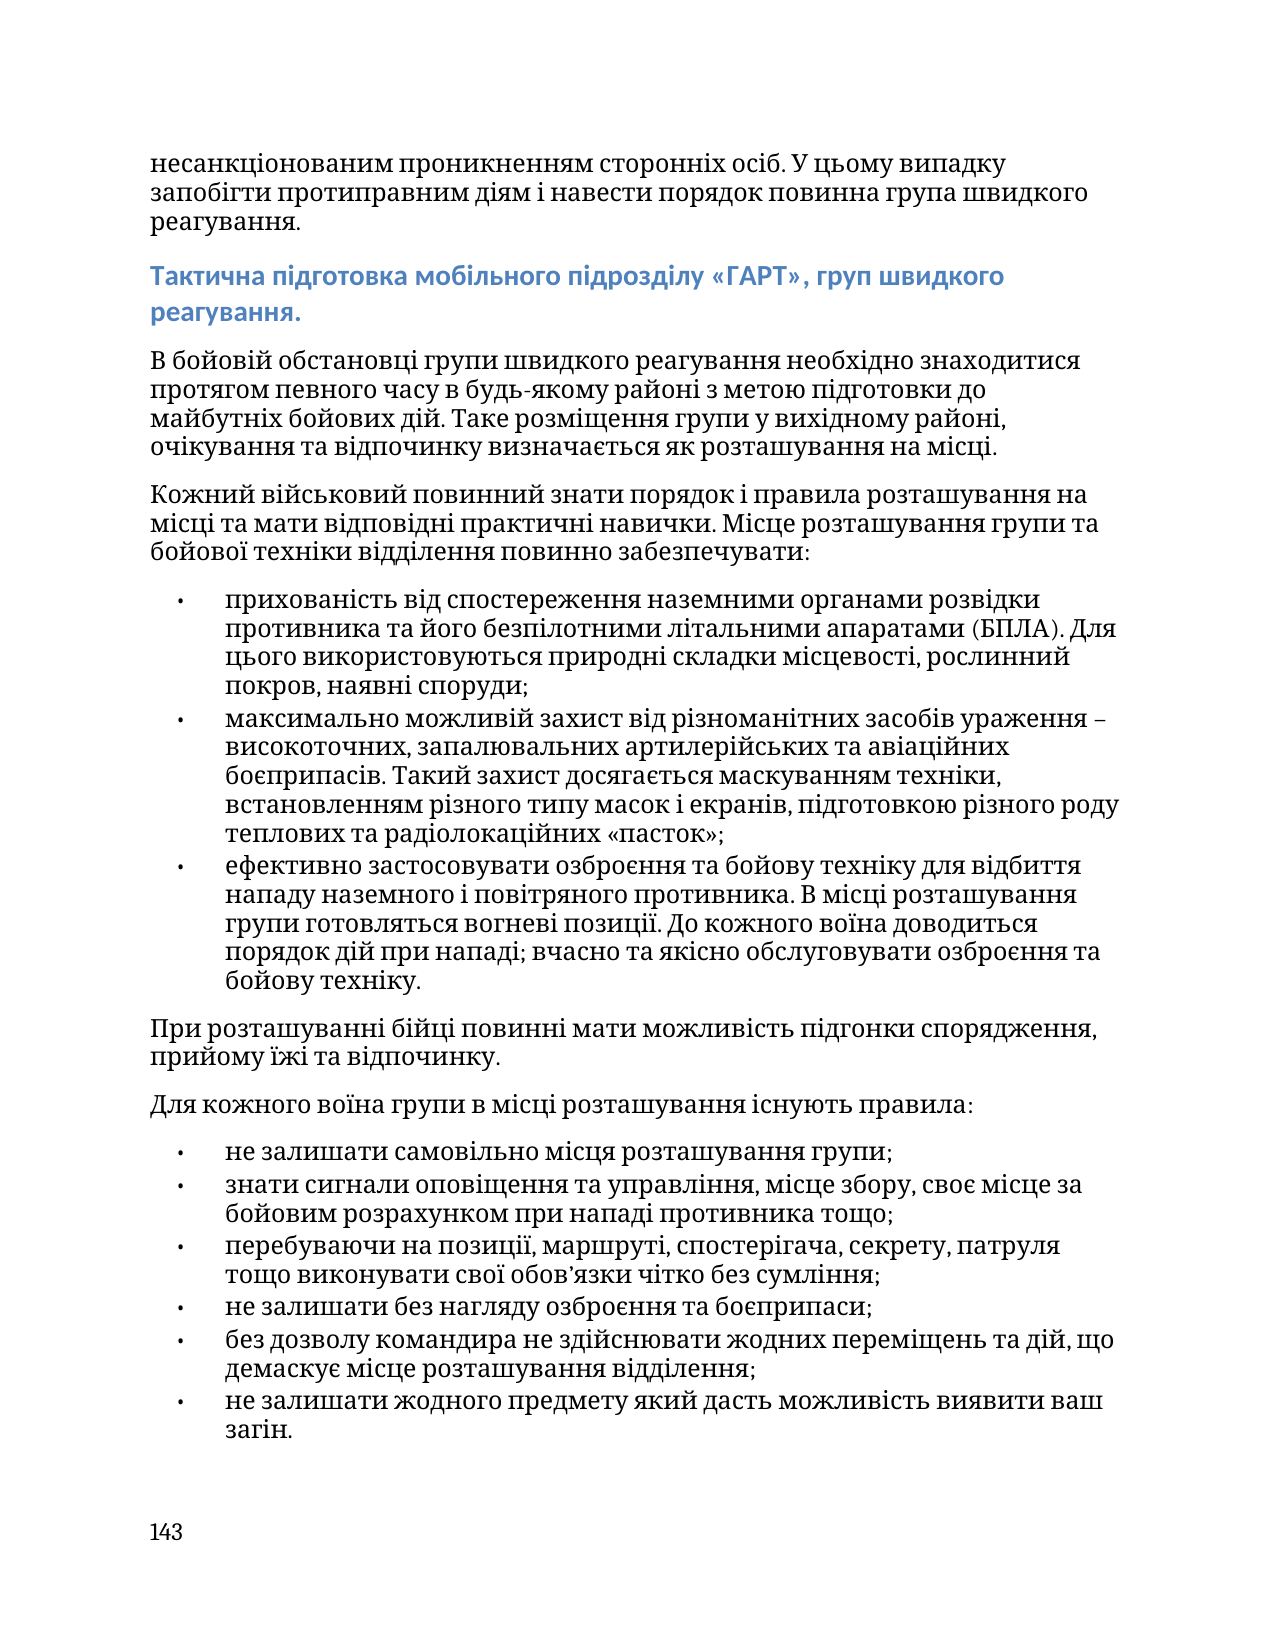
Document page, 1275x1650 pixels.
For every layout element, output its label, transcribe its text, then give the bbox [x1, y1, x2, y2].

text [150, 150, 1125, 236]
list прихованість від спостереження наземними органами розвідки противника та його безпілотними літальними апаратами (БПЛА). Для цього використовуються природні складки місцевості, рослинний покров, наявні споруди; [175, 586, 1125, 701]
list ефективно застосовувати озброєння та бойову техніку для відбиття нападу наземного і повітряного противника. В місці розташування групи готовляться вогневі позиції. До кожного воїна доводиться порядок дій при нападі; вчасно та якісно обслуговувати озброєння та бойову техніку. [175, 852, 1125, 996]
list перебуваючи на позиції, маршруті, спостерігача, секрету, патруля тощо виконувати свої обов’язки чітко без сумління; [175, 1232, 1125, 1289]
list не залишати жодного предмету який дасть можливість виявити ваш загін. [175, 1387, 1125, 1444]
subtitle Тактична підготовка мобільного підрозділу «ГАРТ», груп швидкого реагування. [150, 257, 1125, 328]
text В бойовій обстановці групи швидкого реагування необхідно знаходитися протягом певного часу в будь-якому районі з метою підготовки до майбутніх бойових дій. Таке розміщення групи у вихідному районі, очікування та відпочинку визначається як розташування на місці. [150, 347, 1125, 462]
list без дозволу командира не здійснювати жодних переміщень та дій, що демаскує місце розташування відділення; [175, 1326, 1125, 1383]
list не залишати без нагляду озброєння та боєприпаси; [175, 1293, 1125, 1322]
list знати сигнали оповіщення та управління, місце збору, своє місце за бойовим розрахунком при нападі противника тощо; [175, 1171, 1125, 1228]
text Кожний військовий повинний знати порядок і правила розташування на місці та мати відповідні практичні навички. Місце розташування групи та бойової техніки відділення повинно забезпечувати: [150, 481, 1125, 567]
list не залишати самовільно місця розташування групи; [175, 1138, 1125, 1167]
text Для кожного воїна групи в місці розташування існують правила: [150, 1091, 1125, 1119]
list максимально можливій захист від різноманітних засобів ураження – високоточних, запалювальних артилерійських та авіаційних боєприпасів. Такий захист досягається маскуванням техніки, встановленням різного типу масок і екранів, підготовкою різного роду теплових та радіолокаційних «пасток»; [175, 704, 1125, 848]
text При розташуванні бійці повинні мати можливість підгонки спорядження, прийому їжі та відпочинку. [150, 1014, 1125, 1072]
